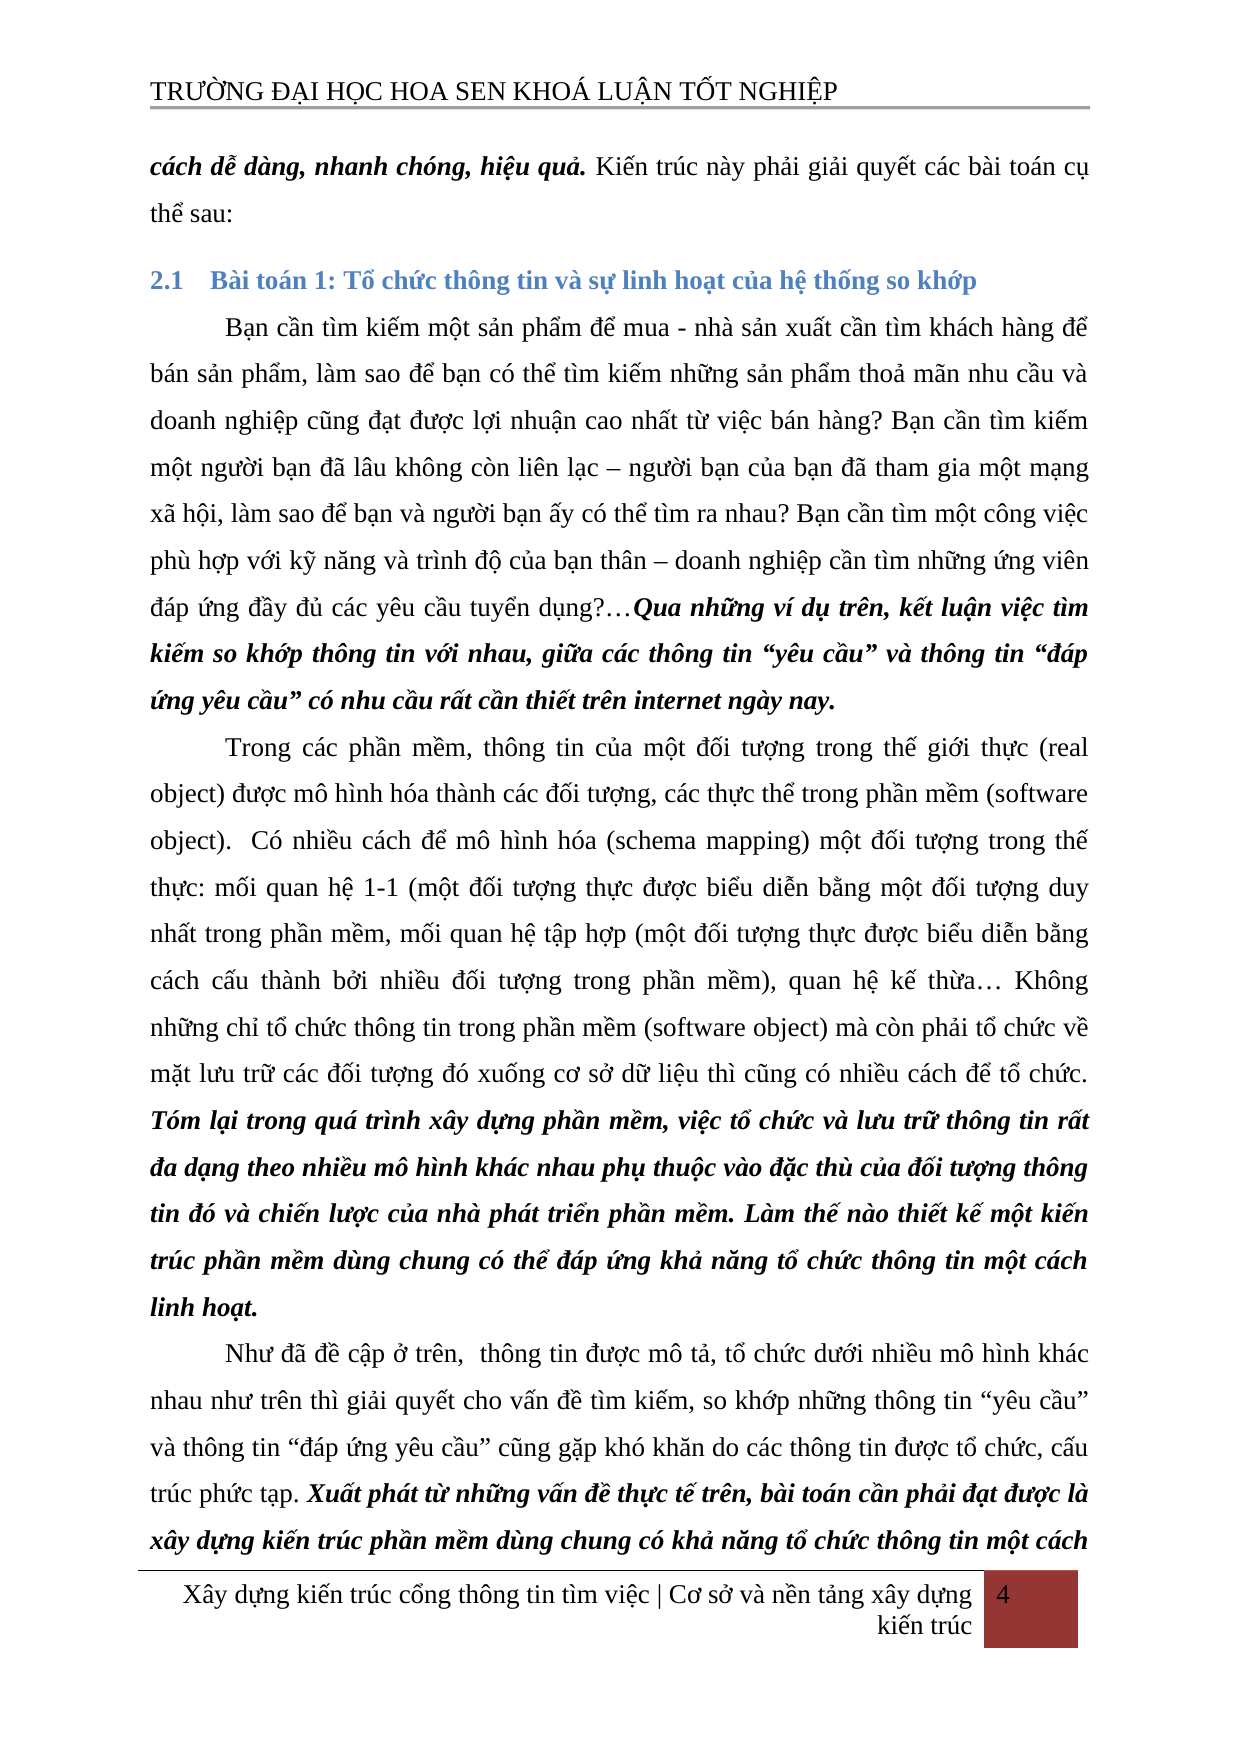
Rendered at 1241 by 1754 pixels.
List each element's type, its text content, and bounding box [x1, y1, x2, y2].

text Trong các phần mềm, thông tin của một đối tượng trong thế giới thực (real object) được mô hình hóa thành các đối tượng, các thực thể trong phần mềm (software object). Có nhiều cách để mô hình hóa (schema mapping) một đối tượng trong thế thực: mối quan hệ 1-1 (một đối tượng thực được biểu diễn bằng một đối tượng duy nhất trong phần mềm, mối quan hệ tập hợp (một đối tượng thực được biểu diễn bằng cách cấu thành bởi nhiều đối tượng trong phần mềm), quan hệ kế thừa… Không những chỉ tổ chức thông tin trong phần mềm (software object) mà còn phải tổ chức về mặt lưu trữ các đối tượng đó xuống cơ sở dữ liệu thì cũng có nhiều cách để tổ chức. Tóm lại trong quá trình xây dựng phần mềm, việc tổ chức và lưu trữ thông tin rất đa dạng theo nhiều mô hình khác nhau phụ thuộc vào đặc thù của đối tượng thông tin đó và chiến lược của nhà phát triển phần mềm. Làm thế nào thiết kế một kiến trúc phần mềm dùng chung có thể đáp ứng khả năng tổ chức thông tin một cách linh hoạt. [150, 731, 1090, 1322]
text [150, 1337, 1090, 1555]
subtitle Bài toán 1: Tổ chức thông tin và sự linh hoạt của hệ thống so khớp [150, 264, 1090, 295]
text Bạn cần tìm kiếm một sản phẩm để mua - nhà sản xuất cần tìm khách hàng để bán sản phẩm, làm sao để bạn có thể tìm kiếm những sản phẩm thoả mãn nhu cầu và doanh nghiệp cũng đạt được lợi nhuận cao nhất từ việc bán hàng? Bạn cần tìm kiếm một người bạn đã lâu không còn liên lạc – người bạn của bạn đã tham gia một mạng xã hội, làm sao để bạn và người bạn ấy có thể tìm ra nhau? Bạn cần tìm một công việc phù hợp với kỹ năng và trình độ của bạn thân – doanh nghiệp cần tìm những ứng viên đáp ứng đầy đủ các yêu cầu tuyển dụng?…Qua những ví dụ trên, kết luận việc tìm kiếm so khớp thông tin với nhau, giữa các thông tin “yêu cầu” và thông tin “đáp ứng yêu cầu” có nhu cầu rất cần thiết trên internet ngày nay. [150, 311, 1090, 715]
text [150, 150, 1090, 228]
